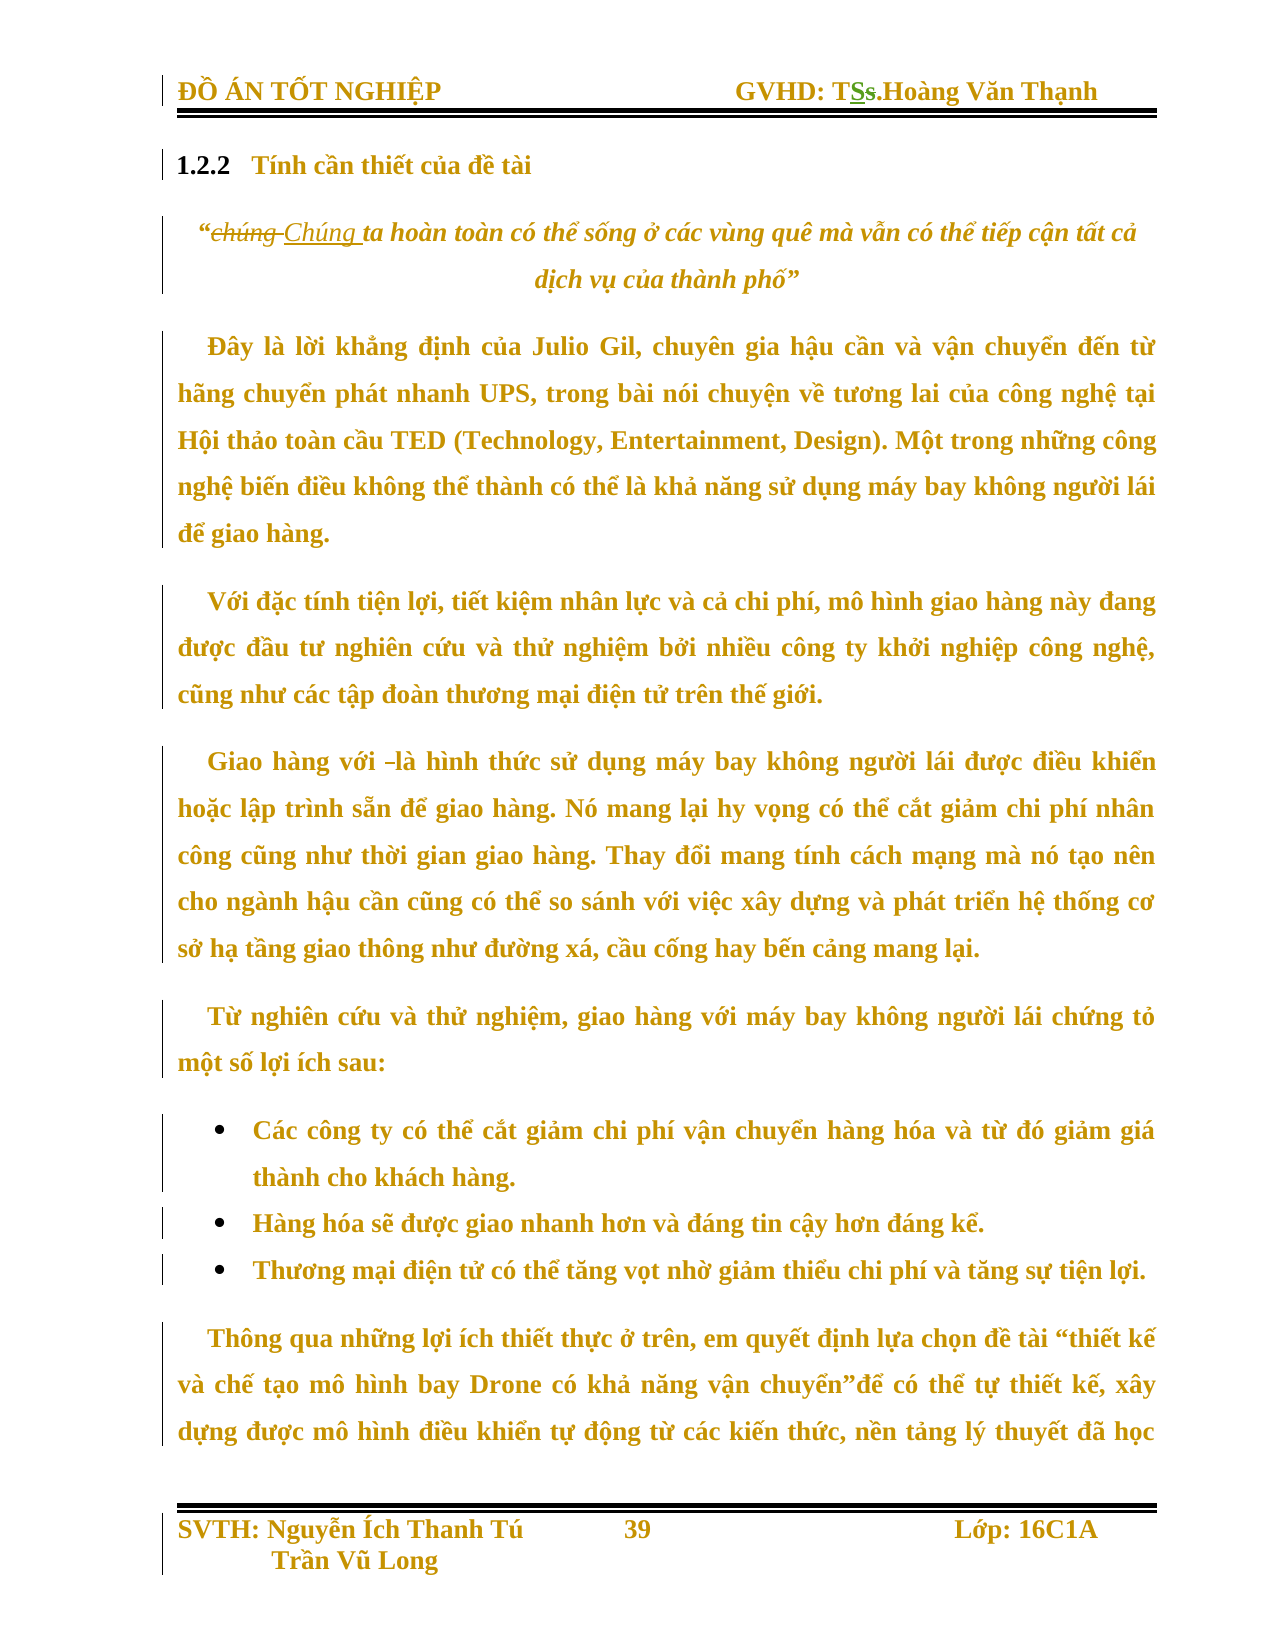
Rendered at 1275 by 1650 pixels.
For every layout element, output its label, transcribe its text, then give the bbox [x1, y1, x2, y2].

text Từ nghiên cứu và thử nghiệm, giao hàng với máy bay không người lái chứng tỏ một số lợi ích sau: [177, 1000, 1157, 1077]
list Tính cần thiết của đề tài [176, 149, 1157, 180]
list Hàng hóa sẽ được giao nhanh hơn và đáng tin cậy hơn đáng kể. [215, 1207, 1157, 1238]
list Thương mại điện tử có thể tăng vọt nhờ giảm thiểu chi phí và tăng sự tiện lợi. [215, 1254, 1157, 1285]
text “ta hoàn toàn có thể sống ở các vùng quê mà vẫn có thể tiếp cận tất cả dịch vụ của thành phố” [177, 216, 1157, 294]
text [177, 1322, 1157, 1446]
text Giao hàng với là hình thức sử dụng máy bay không người lái được điều khiển hoặc lập trình sẵn để giao hàng. Nó mang lại hy vọng có thể cắt giảm chi phí nhân công cũng như thời gian giao hàng. Thay đổi mang tính cách mạng mà nó tạo nên cho ngành hậu cần cũng có thể so sánh với việc xây dựng và phát triển hệ thống cơ sở hạ tầng giao thông như đường xá, cầu cống hay bến cảng mang lại. [177, 746, 1157, 963]
text Với đặc tính tiện lợi, tiết kiệm nhân lực và cả chi phí, mô hình giao hàng này đang được đầu tư nghiên cứu và thử nghiệm bởi nhiều công ty khởi nghiệp công nghệ, cũng như các tập đoàn thương mại điện tử trên thế giới. [177, 585, 1157, 709]
text Đây là lời khẳng định của Julio Gil, chuyên gia hậu cần và vận chuyển đến từ hãng chuyển phát nhanh UPS, trong bài nói chuyện về tương lai của công nghệ tại Hội thảo toàn cầu TED (Technology, Entertainment, Design). Một trong những công nghệ biến điều không thể thành có thể là khả năng sử dụng máy bay không người lái để giao hàng. [177, 331, 1157, 548]
list Các công ty có thể cắt giảm chi phí vận chuyển hàng hóa và từ đó giảm giá thành cho khách hàng. [215, 1114, 1157, 1192]
